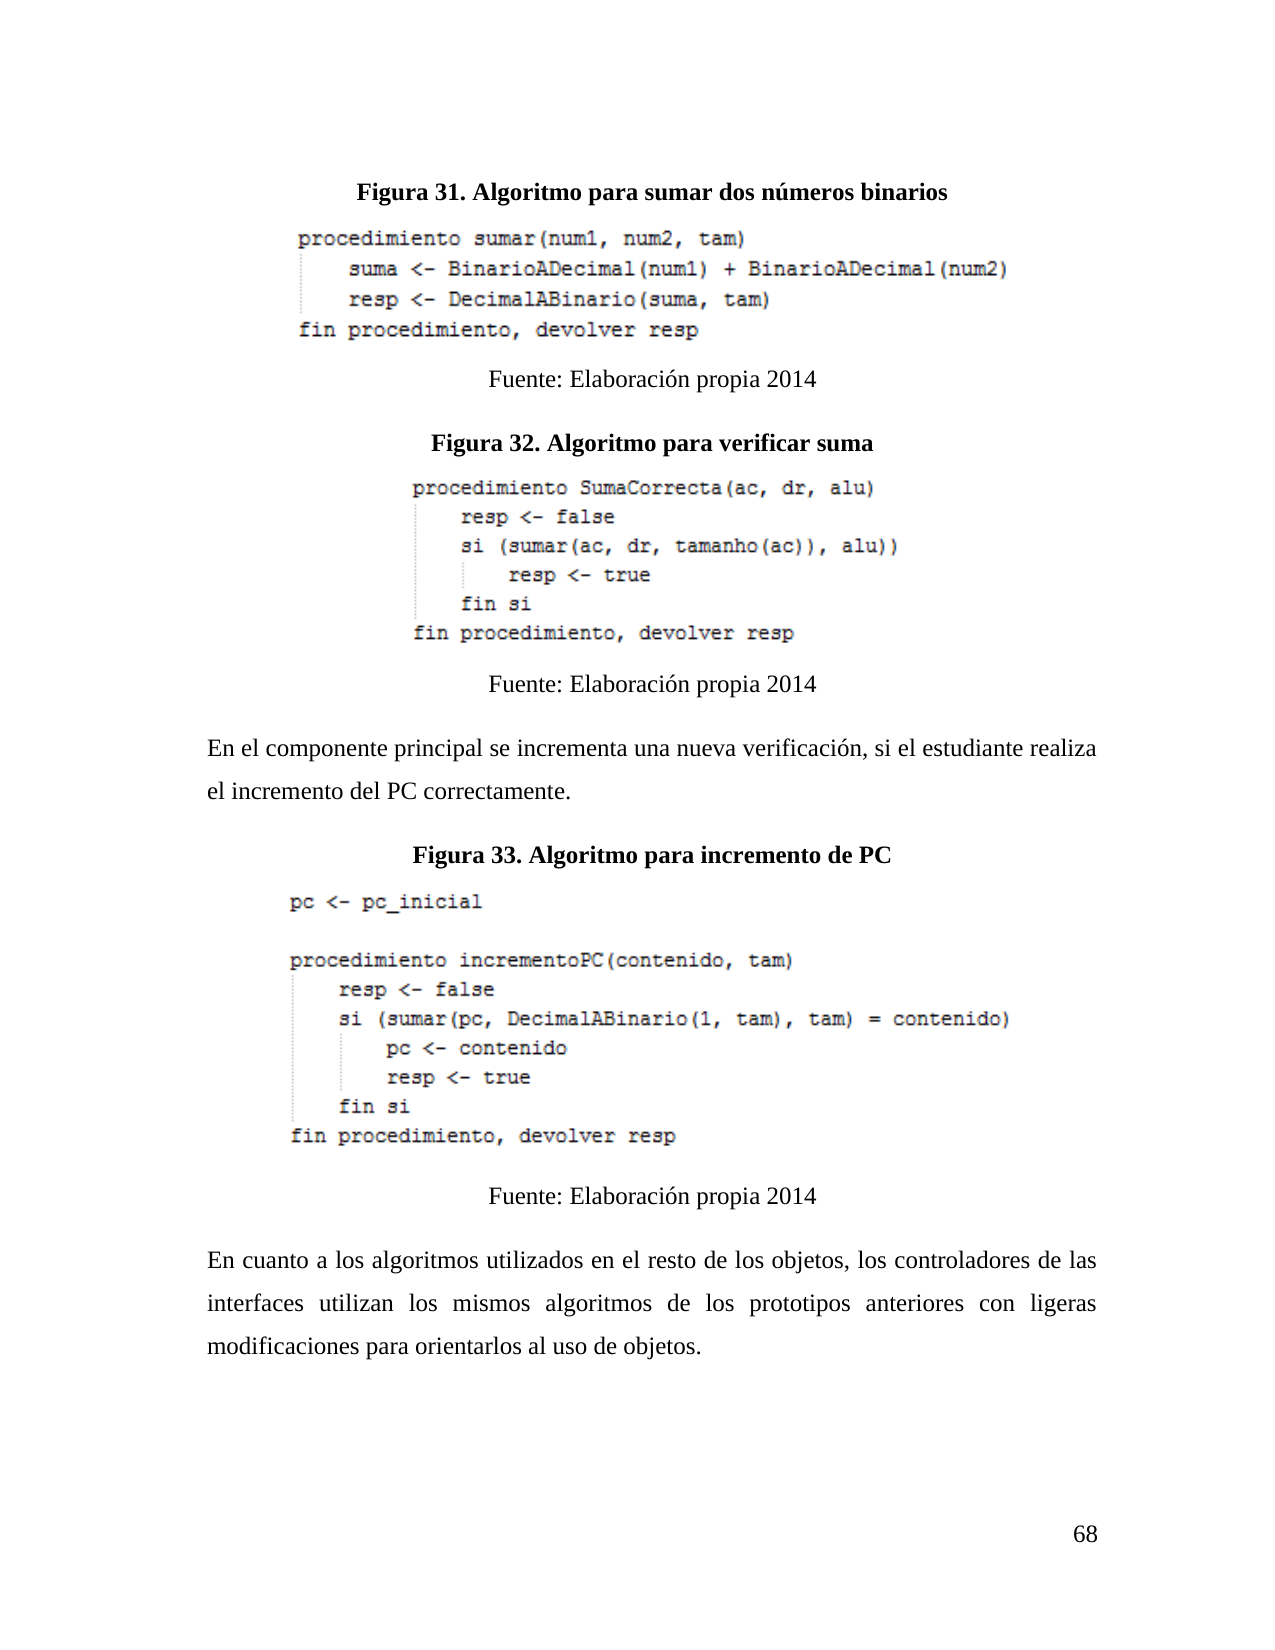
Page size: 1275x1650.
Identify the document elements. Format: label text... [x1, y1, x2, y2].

text Fuente: Elaboración propia 2014 [207, 364, 1098, 392]
text En el componente principal se incrementa una nueva verificación, si el estudiante realiza el incremento del PC correctamente. [207, 733, 1098, 805]
subtitle Figura 32. Algoritmo para verificar suma [207, 428, 1098, 456]
picture [287, 872, 1018, 1167]
subtitle Figura 31. Algoritmo para sumar dos números binarios [207, 177, 1098, 206]
subtitle Figura 33. Algoritmo para incremento de PC [207, 840, 1098, 869]
picture [286, 210, 1019, 350]
text Fuente: Elaboración propia 2014 [207, 669, 1098, 698]
text Fuente: Elaboración propia 2014 [207, 1181, 1098, 1210]
picture [401, 460, 904, 655]
text En cuanto a los algoritmos utilizados en el resto de los objetos, los controladores de las interfaces utilizan los mismos algoritmos de los prototipos anteriores con ligeras modificaciones para orientarlos al uso de objetos. [207, 1245, 1098, 1360]
